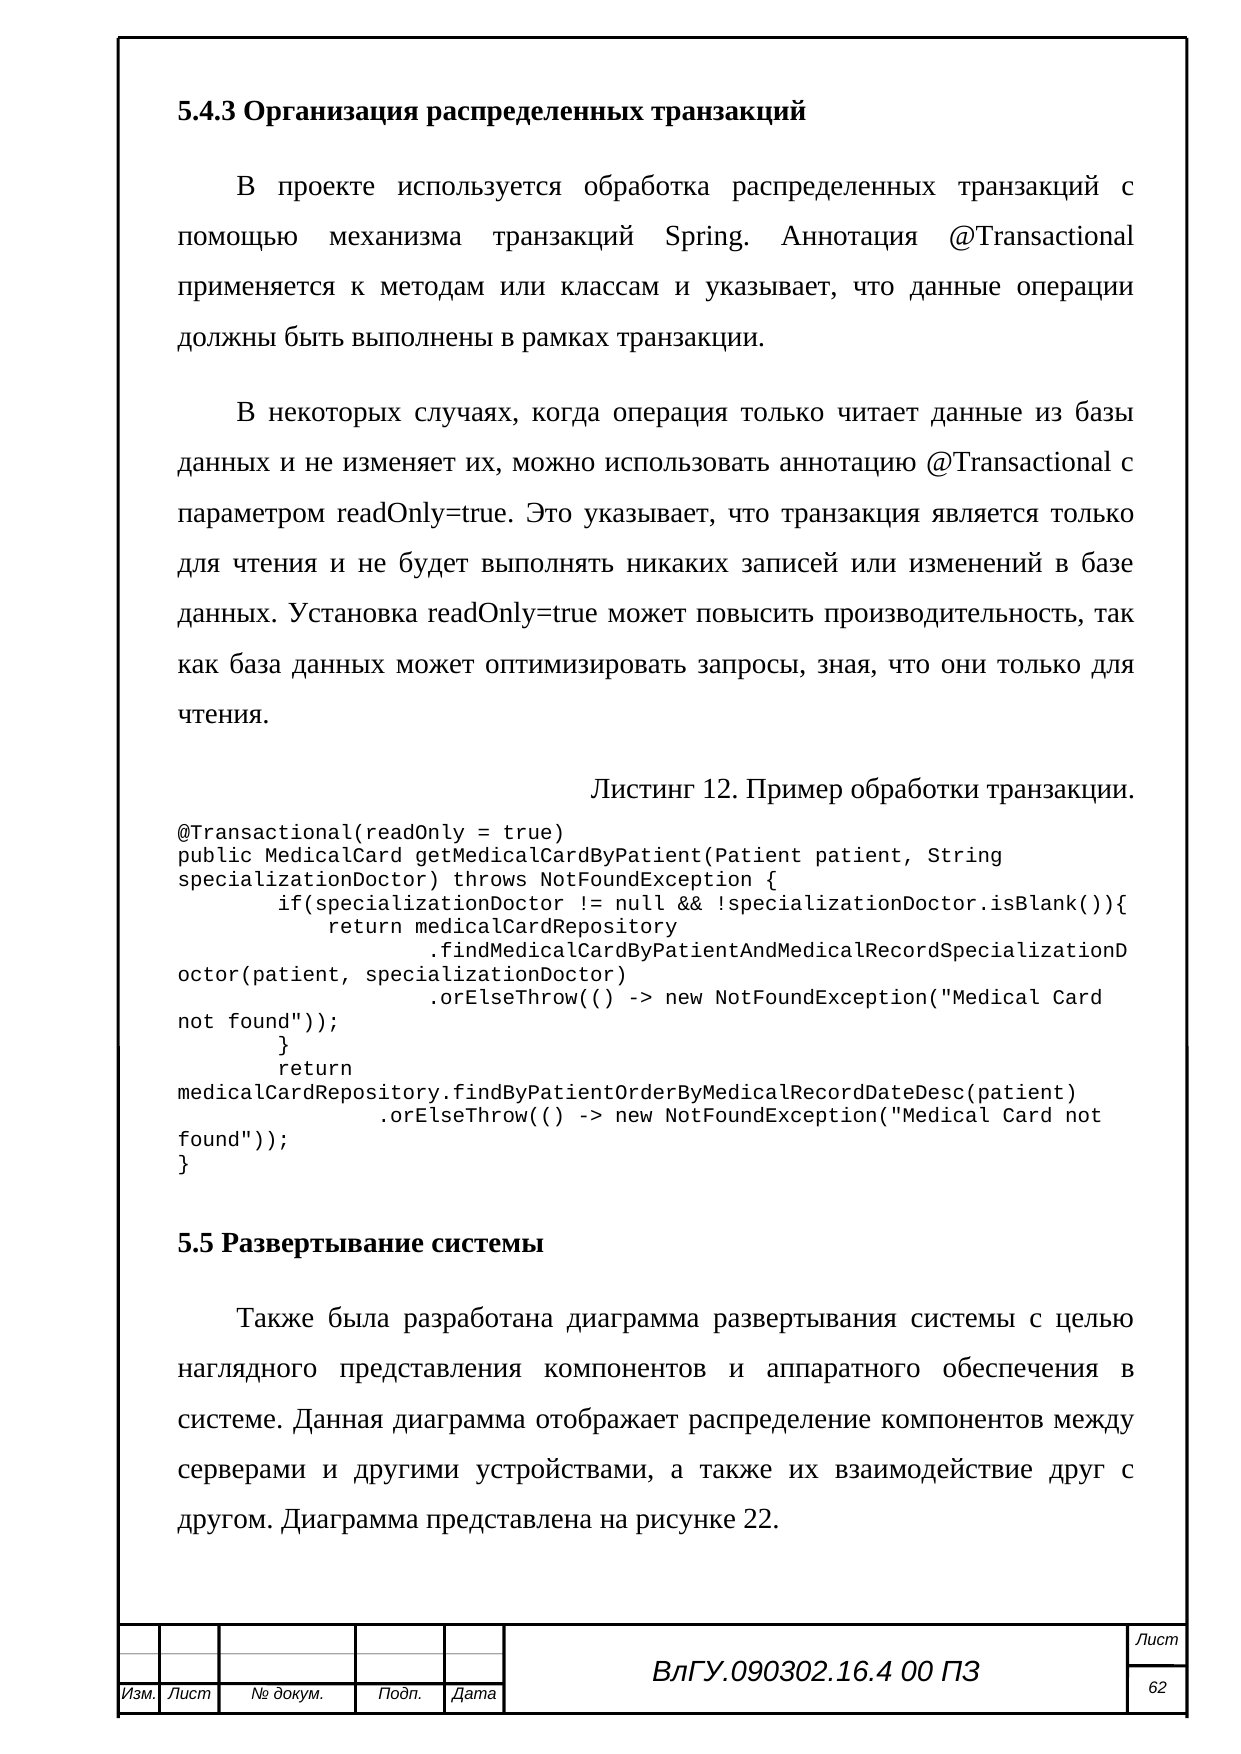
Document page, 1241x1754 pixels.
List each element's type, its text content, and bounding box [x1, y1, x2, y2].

text @Transactional(readOnly = true) [177, 822, 1135, 845]
subtitle 5.4.3 Организация распределенных транзакций [118, 93, 1194, 126]
text Листинг 12. Пример обработки транзакции. [177, 771, 1135, 805]
text if(specializationDoctor != null && !specializationDoctor.isBlank()){ [177, 893, 1135, 916]
subtitle 5.5 Развертывание системы [118, 1225, 1194, 1258]
text } [177, 1034, 1135, 1058]
text return medicalCardRepository.findByPatientOrderByMedicalRecordDateDesc(patient) [177, 1058, 1135, 1105]
text .orElseThrow(() -> new NotFoundException("Medical Card not found")); [177, 1105, 1135, 1153]
text } [177, 1153, 1135, 1176]
text В некоторых случаях, когда операция только читает данные из базы данных и не изменяет их, можно использовать аннотацию @Transactional с параметром readOnly=true. Это указывает, что транзакция является только для чтения и не будет выполнять никаких записей или изменений в базе данных. Установка readOnly=true может повысить производительность, так как база данных может оптимизировать запросы, зная, что они только для чтения. [177, 394, 1135, 729]
text public MedicalCard getMedicalCardByPatient(Patient patient, String specializationDoctor) throws NotFoundException { [177, 845, 1135, 893]
text В проекте используется обработка распределенных транзакций с помощью механизма транзакций Spring. Аннотация @Transactional применяется к методам или классам и указывает, что данные операции должны быть выполнены в рамках транзакции. [177, 168, 1135, 352]
text Также была разработана диаграмма развертывания системы с целью наглядного представления компонентов и аппаратного обеспечения в системе. Данная диаграмма отображает распределение компонентов между серверами и другими устройствами, а также их взаимодействие друг с другом. Диаграмма представлена на рисунке 22. [177, 1300, 1135, 1535]
text return medicalCardRepository [177, 916, 1135, 940]
text .orElseThrow(() -> new NotFoundException("Medical Card not found")); [177, 987, 1135, 1034]
text .findMedicalCardByPatientAndMedicalRecordSpecializationDoctor(patient, specializationDoctor) [177, 940, 1135, 987]
